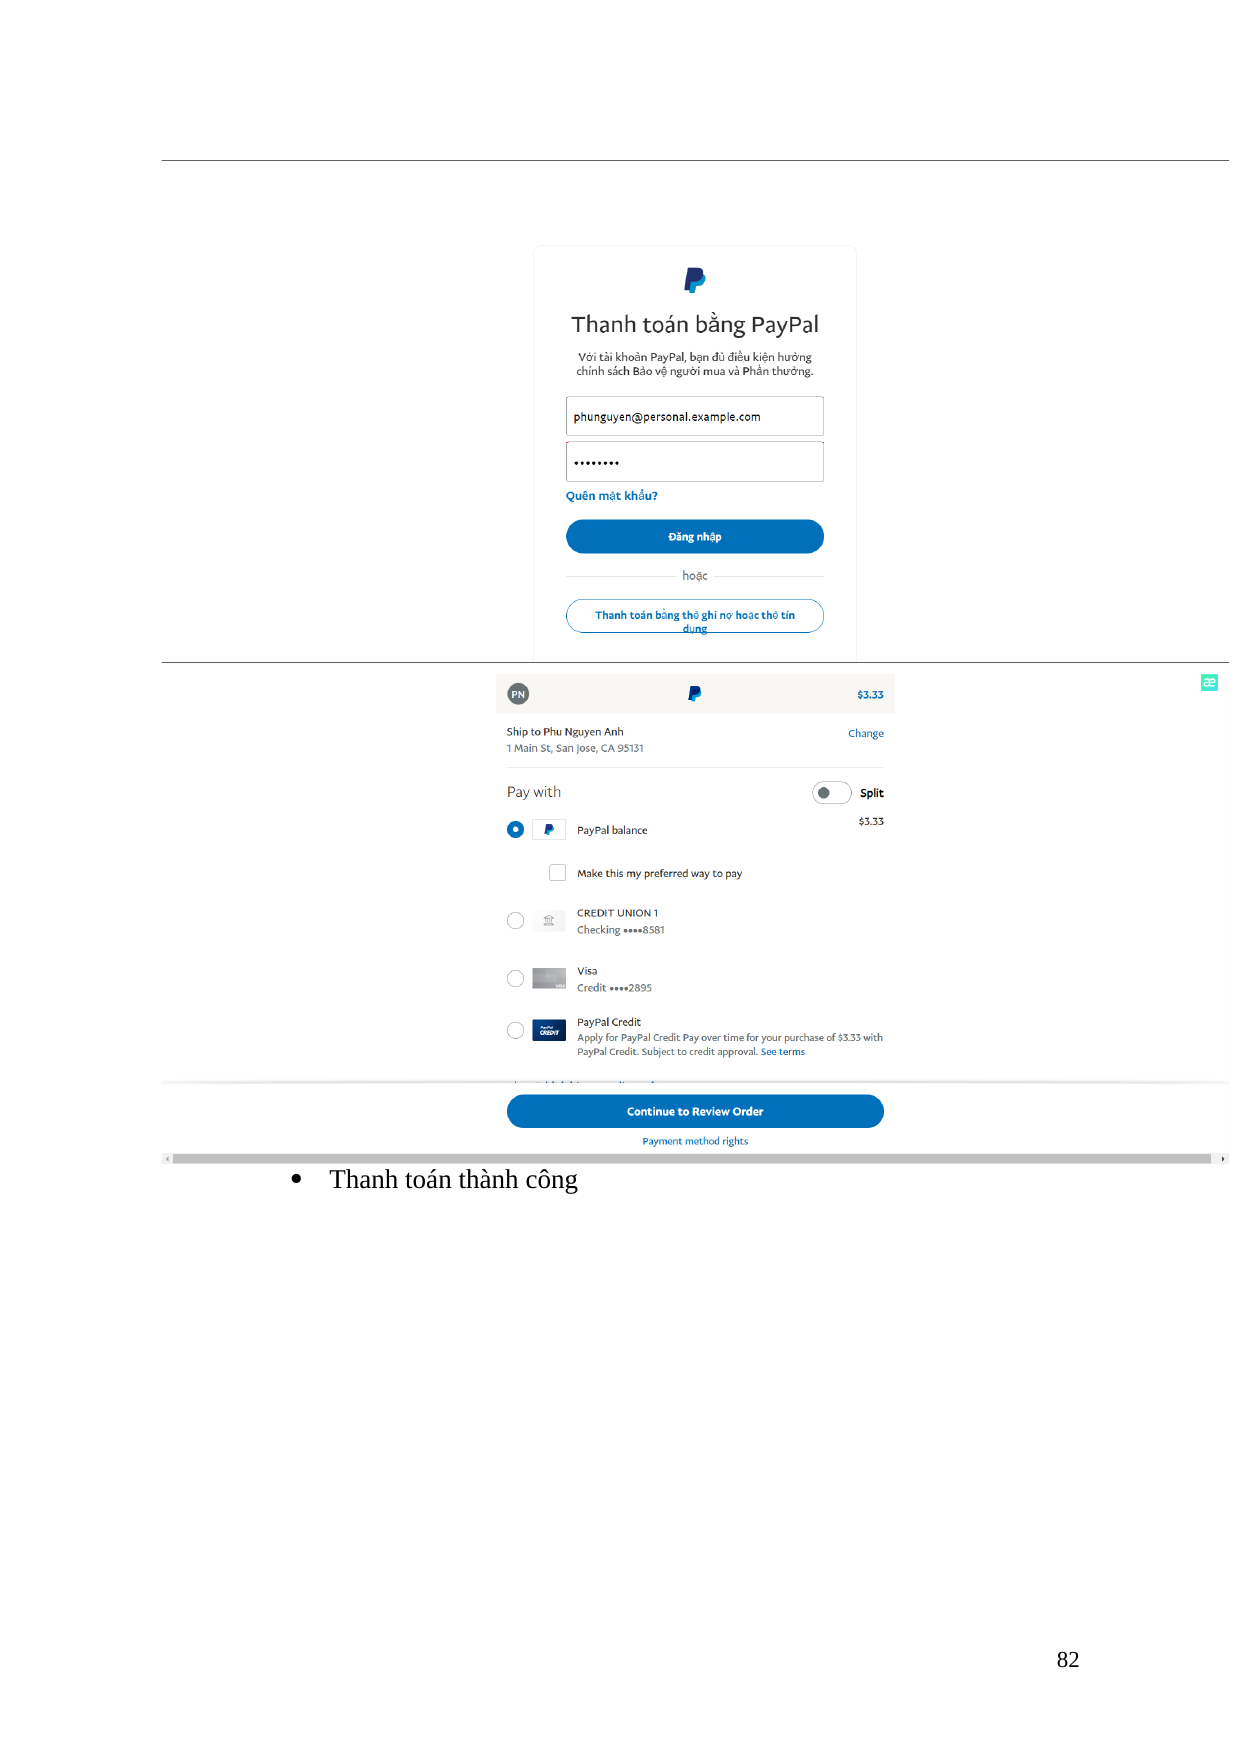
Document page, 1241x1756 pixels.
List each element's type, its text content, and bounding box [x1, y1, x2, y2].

picture [161, 160, 1230, 1164]
list Thanh toán thành công [292, 1164, 1209, 1194]
